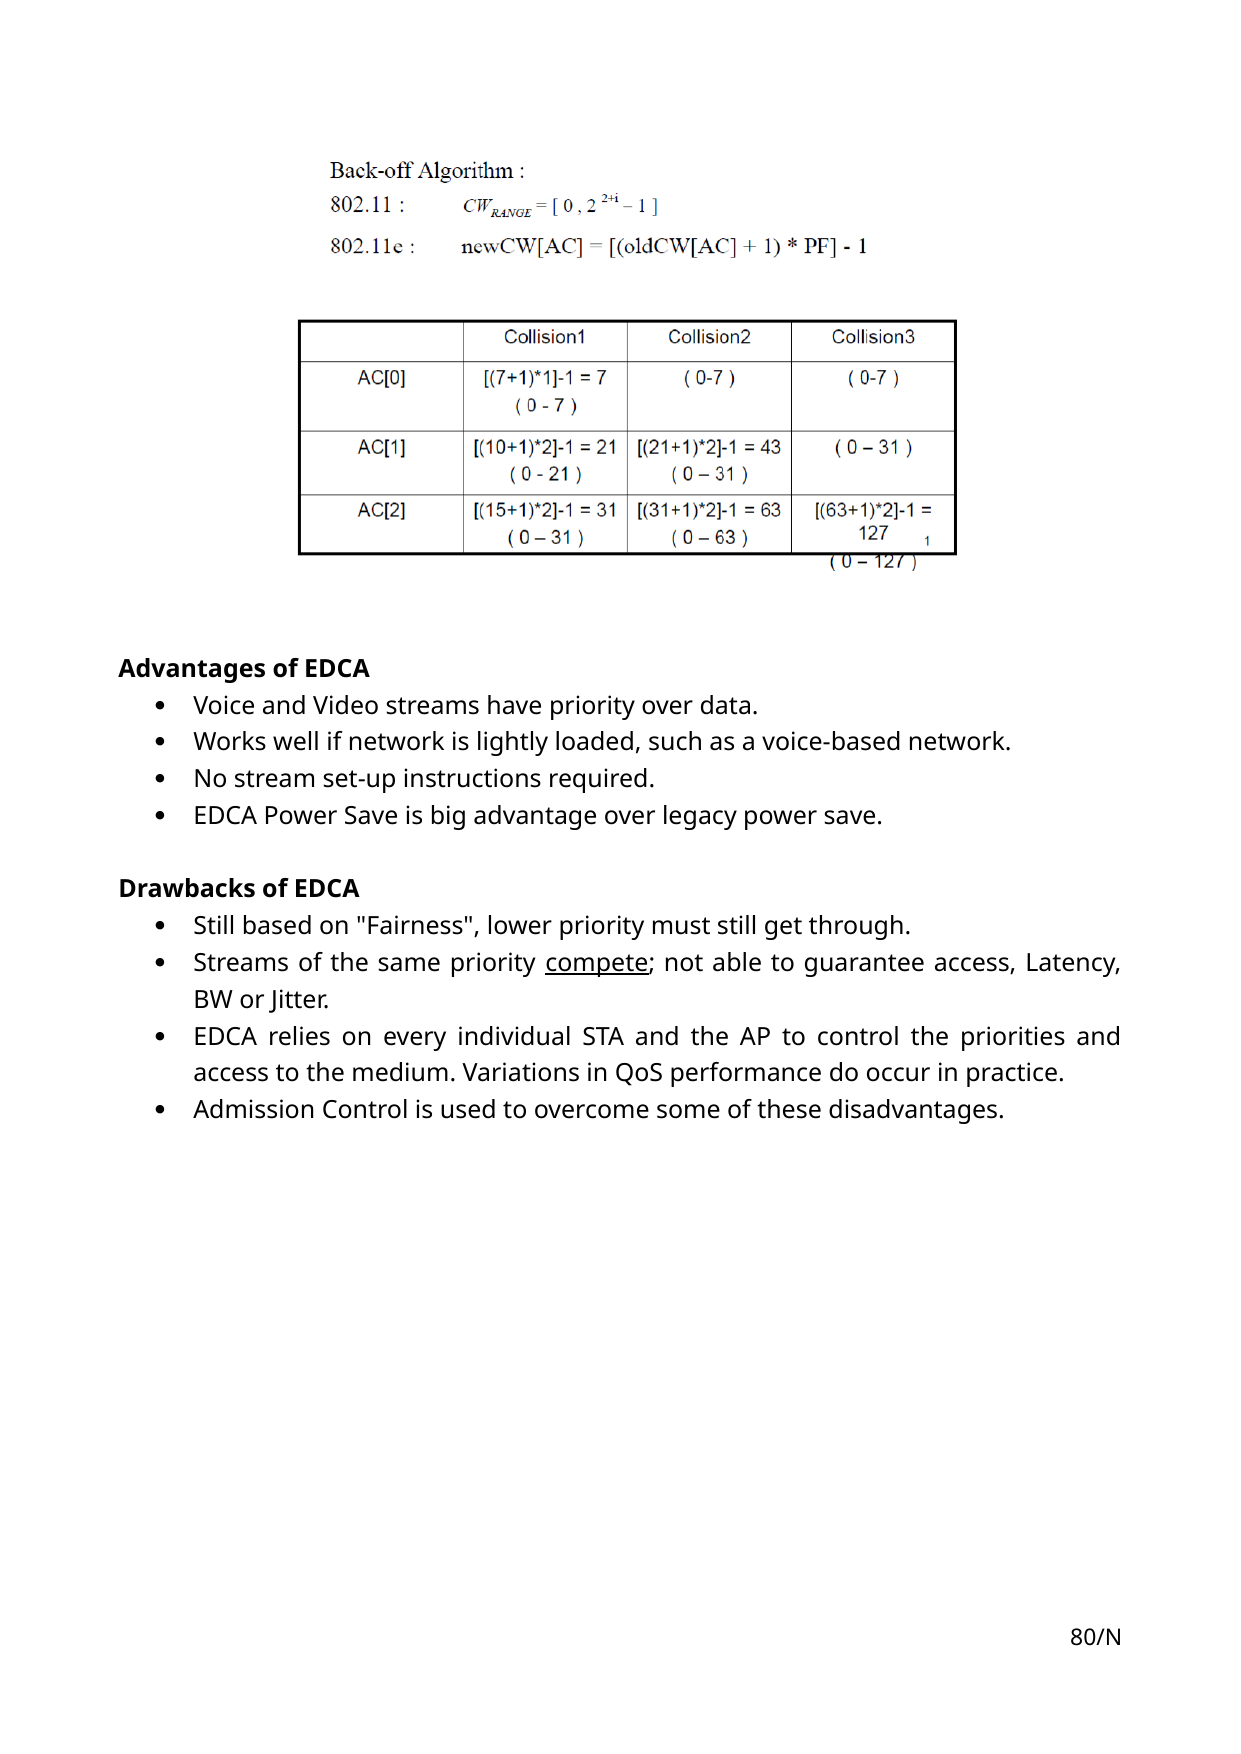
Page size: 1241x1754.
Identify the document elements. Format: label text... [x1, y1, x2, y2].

list Still based on "Fairness", lower priority must still get through. [156, 908, 1122, 942]
text Advantages of EDCA [118, 651, 1122, 684]
list EDCA Power Save is big advantage over legacy power save. [156, 798, 1122, 832]
list No stream set-up instructions required. [156, 761, 1122, 795]
list Voice and Video streams have priority over data. [156, 687, 1122, 721]
text Drawbacks of EDCA [118, 871, 1122, 905]
picture [280, 147, 960, 575]
list EDCA relies on every individual STA and the AP to control the priorities and access to the medium. Variations in QoS performance do occur in practice. [156, 1018, 1122, 1089]
list Admission Control is used to overcome some of these disadvantages. [156, 1092, 1122, 1126]
list Streams of the same priority compete; not able to guarantee access, Latency, BW or Jitter. [156, 945, 1122, 1016]
list Works well if network is lightly loaded, such as a voice-based network. [156, 724, 1122, 758]
